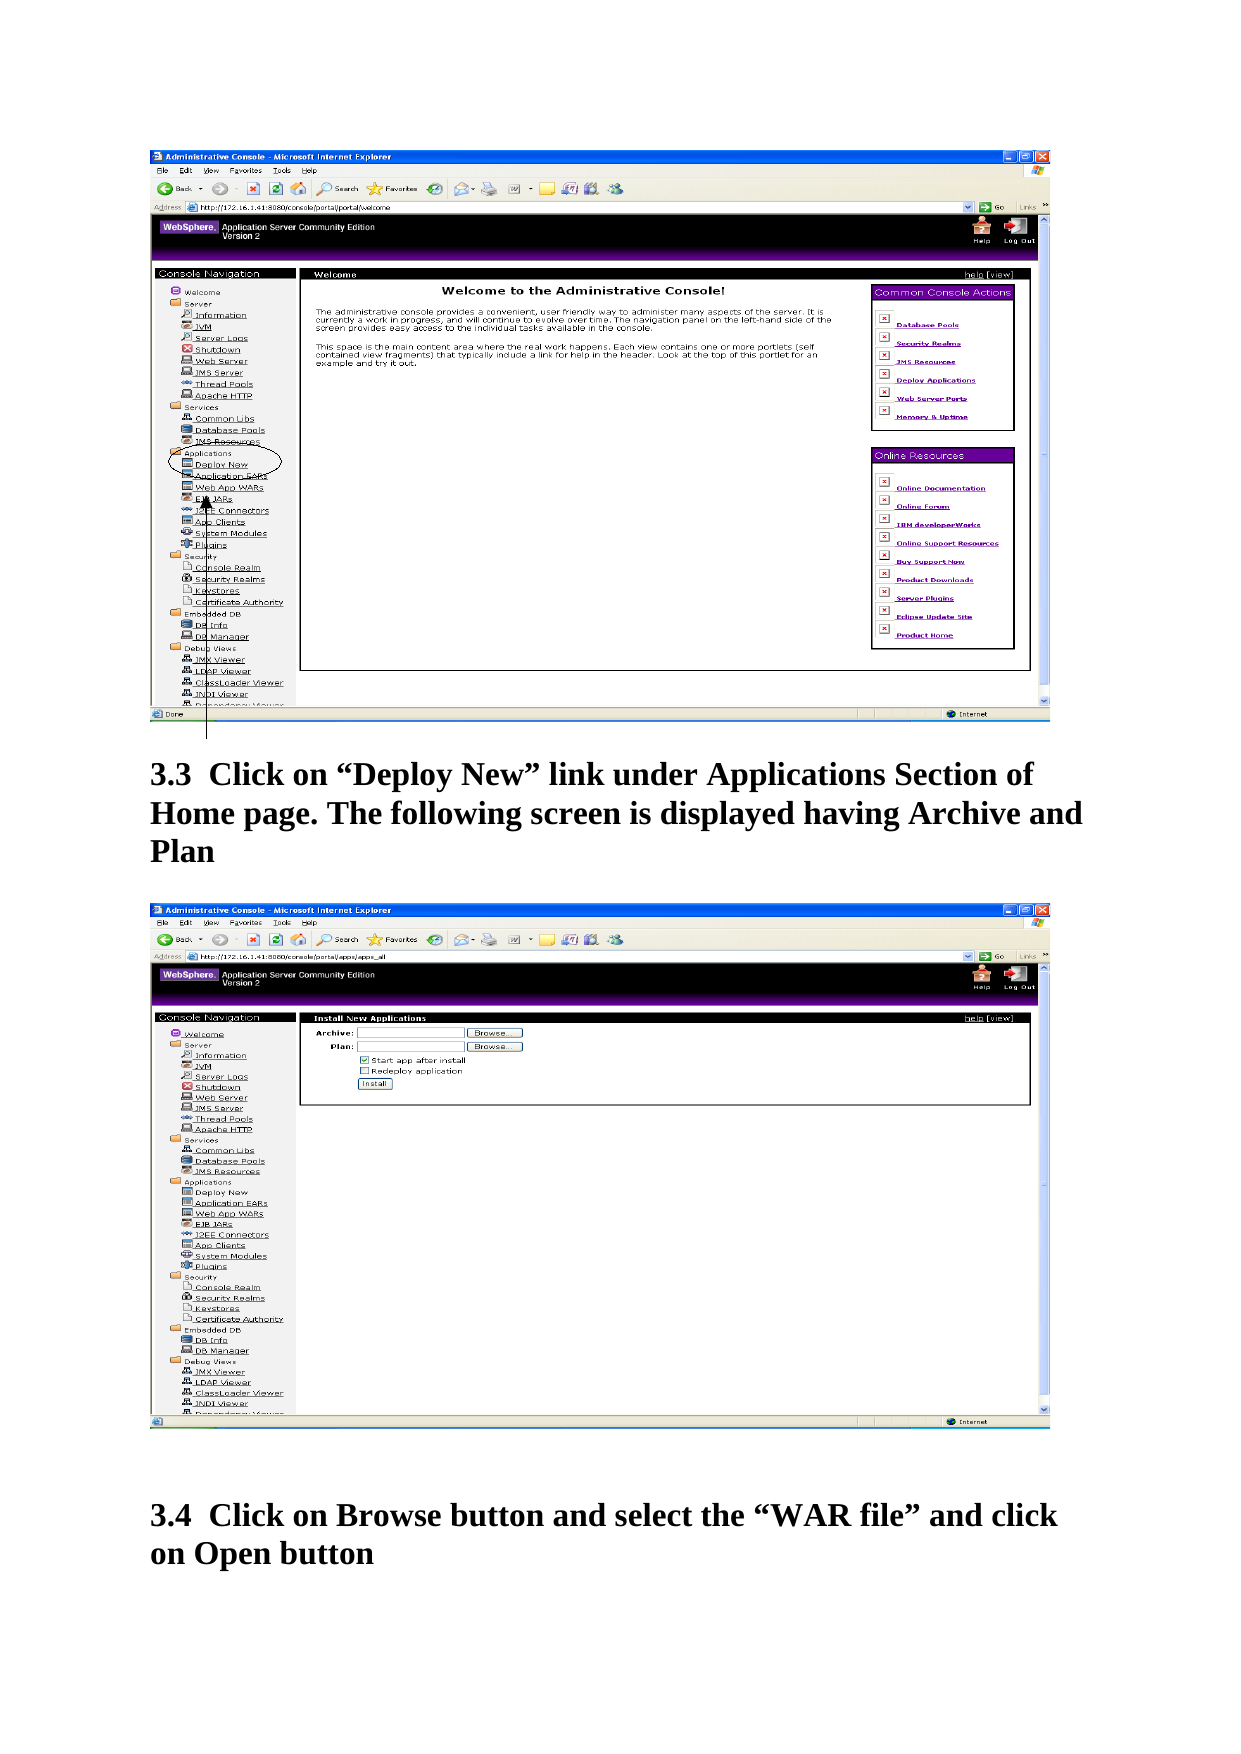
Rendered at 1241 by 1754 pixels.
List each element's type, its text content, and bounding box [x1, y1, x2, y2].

picture [150, 150, 1050, 722]
text 3.3 Click on “Deploy New” link under Applications Section of Home page. The following screen is displayed having Archive and Plan [150, 755, 1090, 870]
picture [150, 903, 1050, 1429]
text 3.4 Click on Browse button and select the “WAR file” and click on Open button [150, 1495, 1090, 1572]
